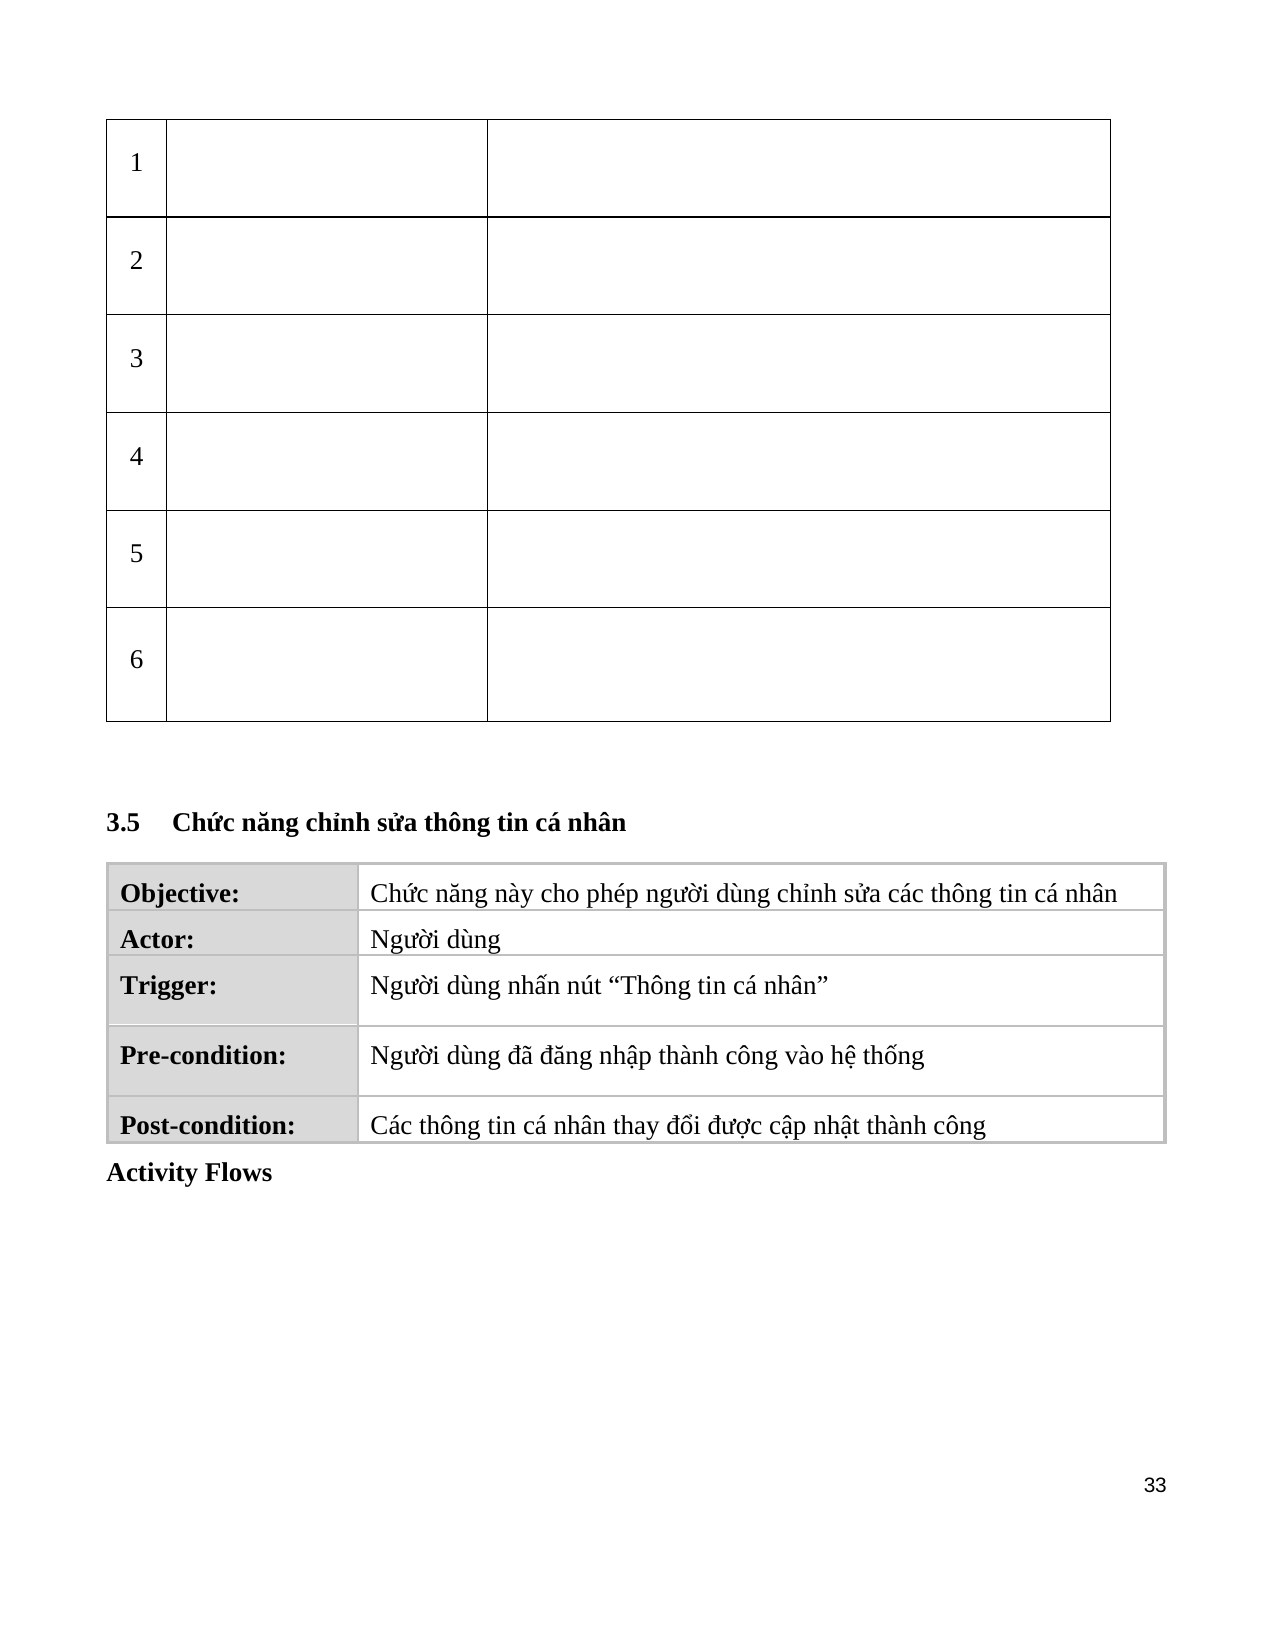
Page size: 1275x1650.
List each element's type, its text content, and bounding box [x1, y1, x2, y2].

text Activity Flows [106, 1156, 1167, 1187]
table_cell [167, 511, 487, 607]
table_cell [488, 218, 1110, 314]
table_cell 5 [107, 511, 166, 607]
table_cell [488, 120, 1110, 216]
table_cell [167, 120, 487, 216]
table_cell Post-condition: [109, 1097, 357, 1141]
table_cell 6 [107, 608, 166, 721]
table_cell Actor: [109, 911, 357, 954]
table_header Chức năng này cho phép người dùng chỉnh sửa các thông tin cá nhân [359, 865, 1163, 909]
table_cell Trigger: [109, 956, 357, 1024]
table_cell [167, 315, 487, 412]
table_cell [488, 315, 1110, 412]
table_cell [488, 608, 1110, 721]
table_cell [167, 608, 487, 721]
table_cell Người dùng [359, 911, 1163, 954]
table_cell Người dùng đã đăng nhập thành công vào hệ thống [359, 1027, 1163, 1095]
table_cell [488, 413, 1110, 509]
table_cell Người dùng nhấn nút “Thông tin cá nhân” [359, 956, 1163, 1024]
table_cell 1 [107, 120, 166, 216]
table_cell [488, 511, 1110, 607]
table_cell 2 [107, 218, 166, 314]
table_header Objective: [109, 865, 357, 909]
table_cell [167, 413, 487, 509]
table_cell 4 [107, 413, 166, 509]
subtitle Chức năng chỉnh sửa thông tin cá nhân [106, 806, 1167, 837]
table_cell Pre-condition: [109, 1027, 357, 1095]
table_cell 3 [107, 315, 166, 412]
table_cell Các thông tin cá nhân thay đổi được cập nhật thành công [359, 1097, 1163, 1141]
table_cell [167, 218, 487, 314]
